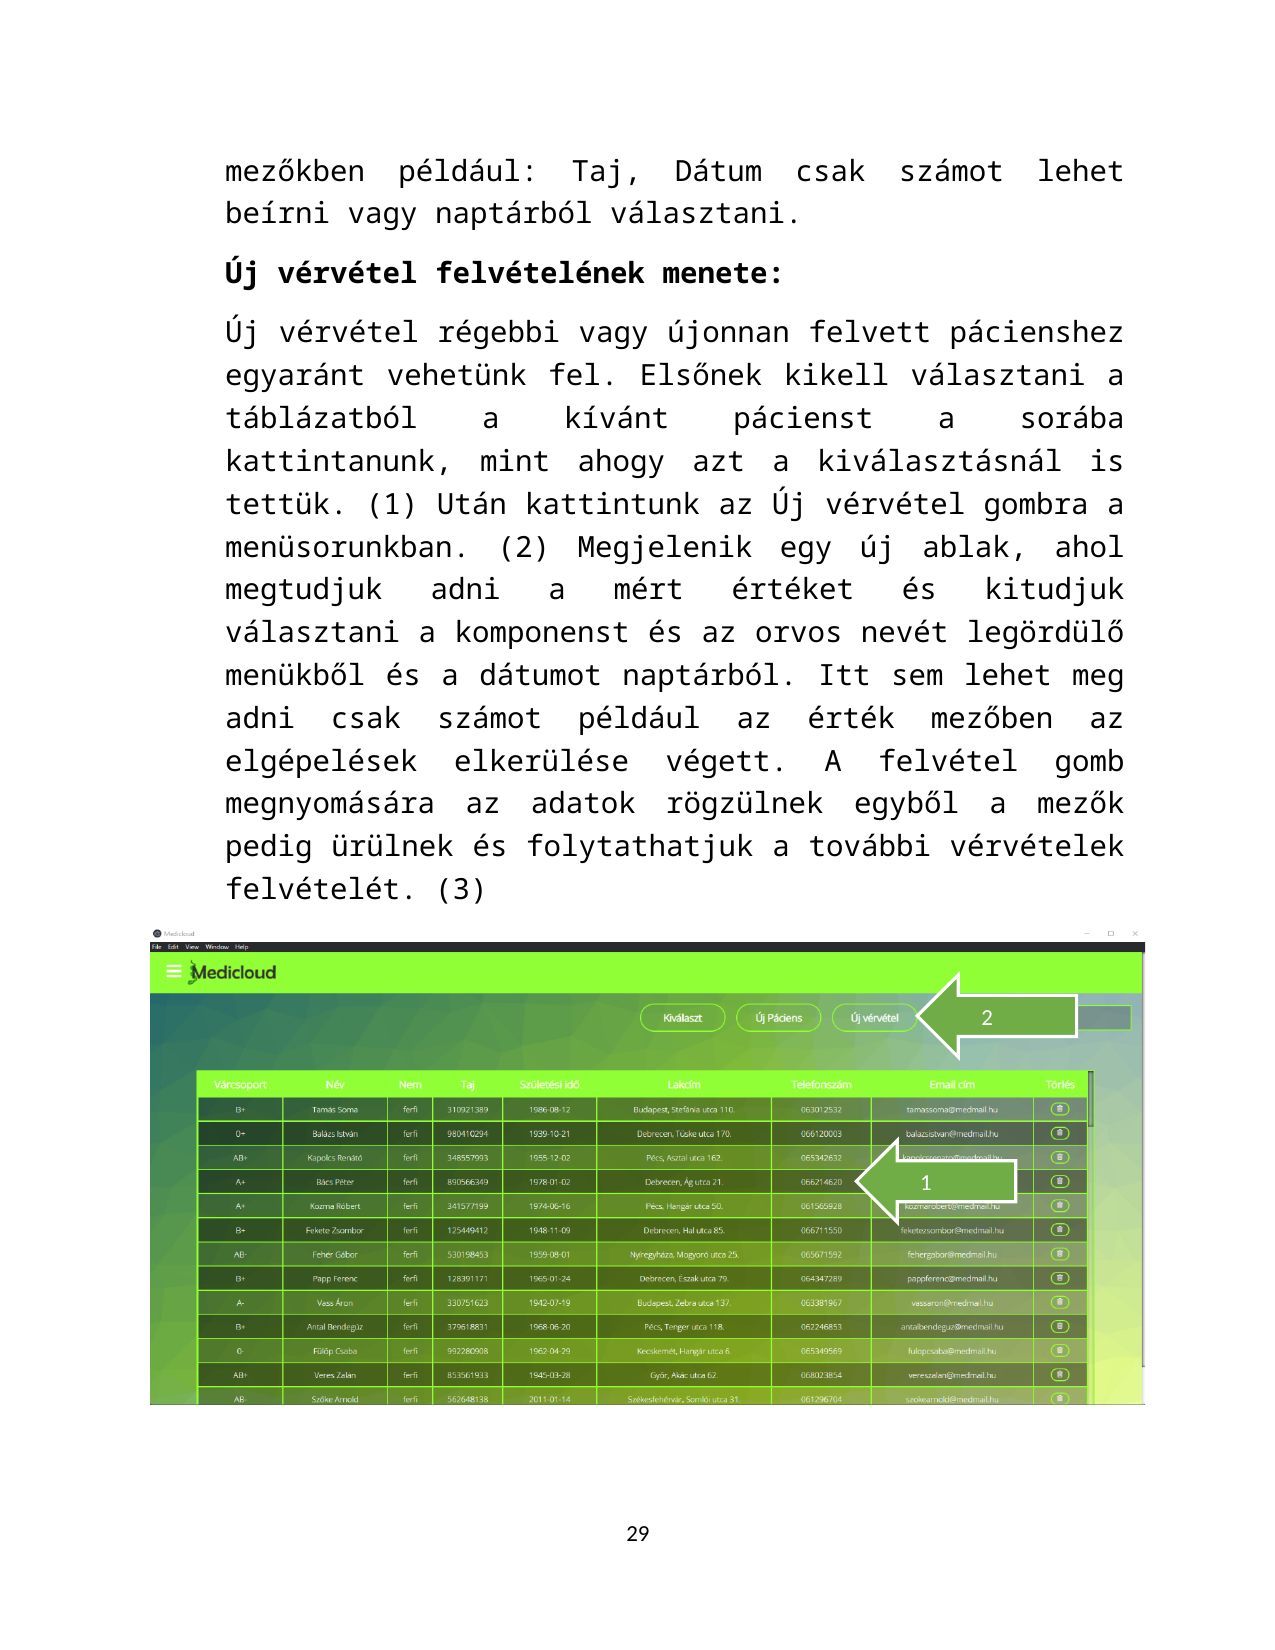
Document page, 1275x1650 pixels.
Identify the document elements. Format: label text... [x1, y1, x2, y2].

picture [150, 927, 1146, 1405]
text Új vérvétel régebbi vagy újonnan felvett pácienshez egyaránt vehetünk fel. Elsőnek kikell választani a táblázatból a kívánt pácienst a sorába kattintanunk, mint ahogy azt a kiválasztásnál is tettük. (1) Után kattintunk az Új vérvétel gombra a menüsorunkban. (2) Megjelenik egy új ablak, ahol megtudjuk adni a mért értéket és kitudjuk választani a komponenst és az orvos nevét legördülő menükből és a dátumot naptárból. Itt sem lehet meg adni csak számot például az érték mezőben az elgépelések elkerülése végett. A felvétel gomb megnyomására az adatok rögzülnek egyből a mezők pedig ürülnek és folytathatjuk a további vérvételek felvételét. (3) [225, 312, 1125, 908]
text Új vérvétel felvételének menete: [225, 252, 1125, 292]
text Új pácienst az új páciens gombra kattintva (1) tudunk felvenni, ami egy új oldalra navigál minket itt a páciens adatait megadva van lehetőségünk őt rögzíteni az adatbázisban a felvesz gomb megnyomásával. (2) A gomb megnyomása után a mezők ürülnek és ha szeretnénk folytathatjuk újabb páciens felvételével. A felvétel során adott mezőkben például: Taj, Dátum csak számot lehet beírni vagy naptárból választani. [225, 150, 1125, 232]
